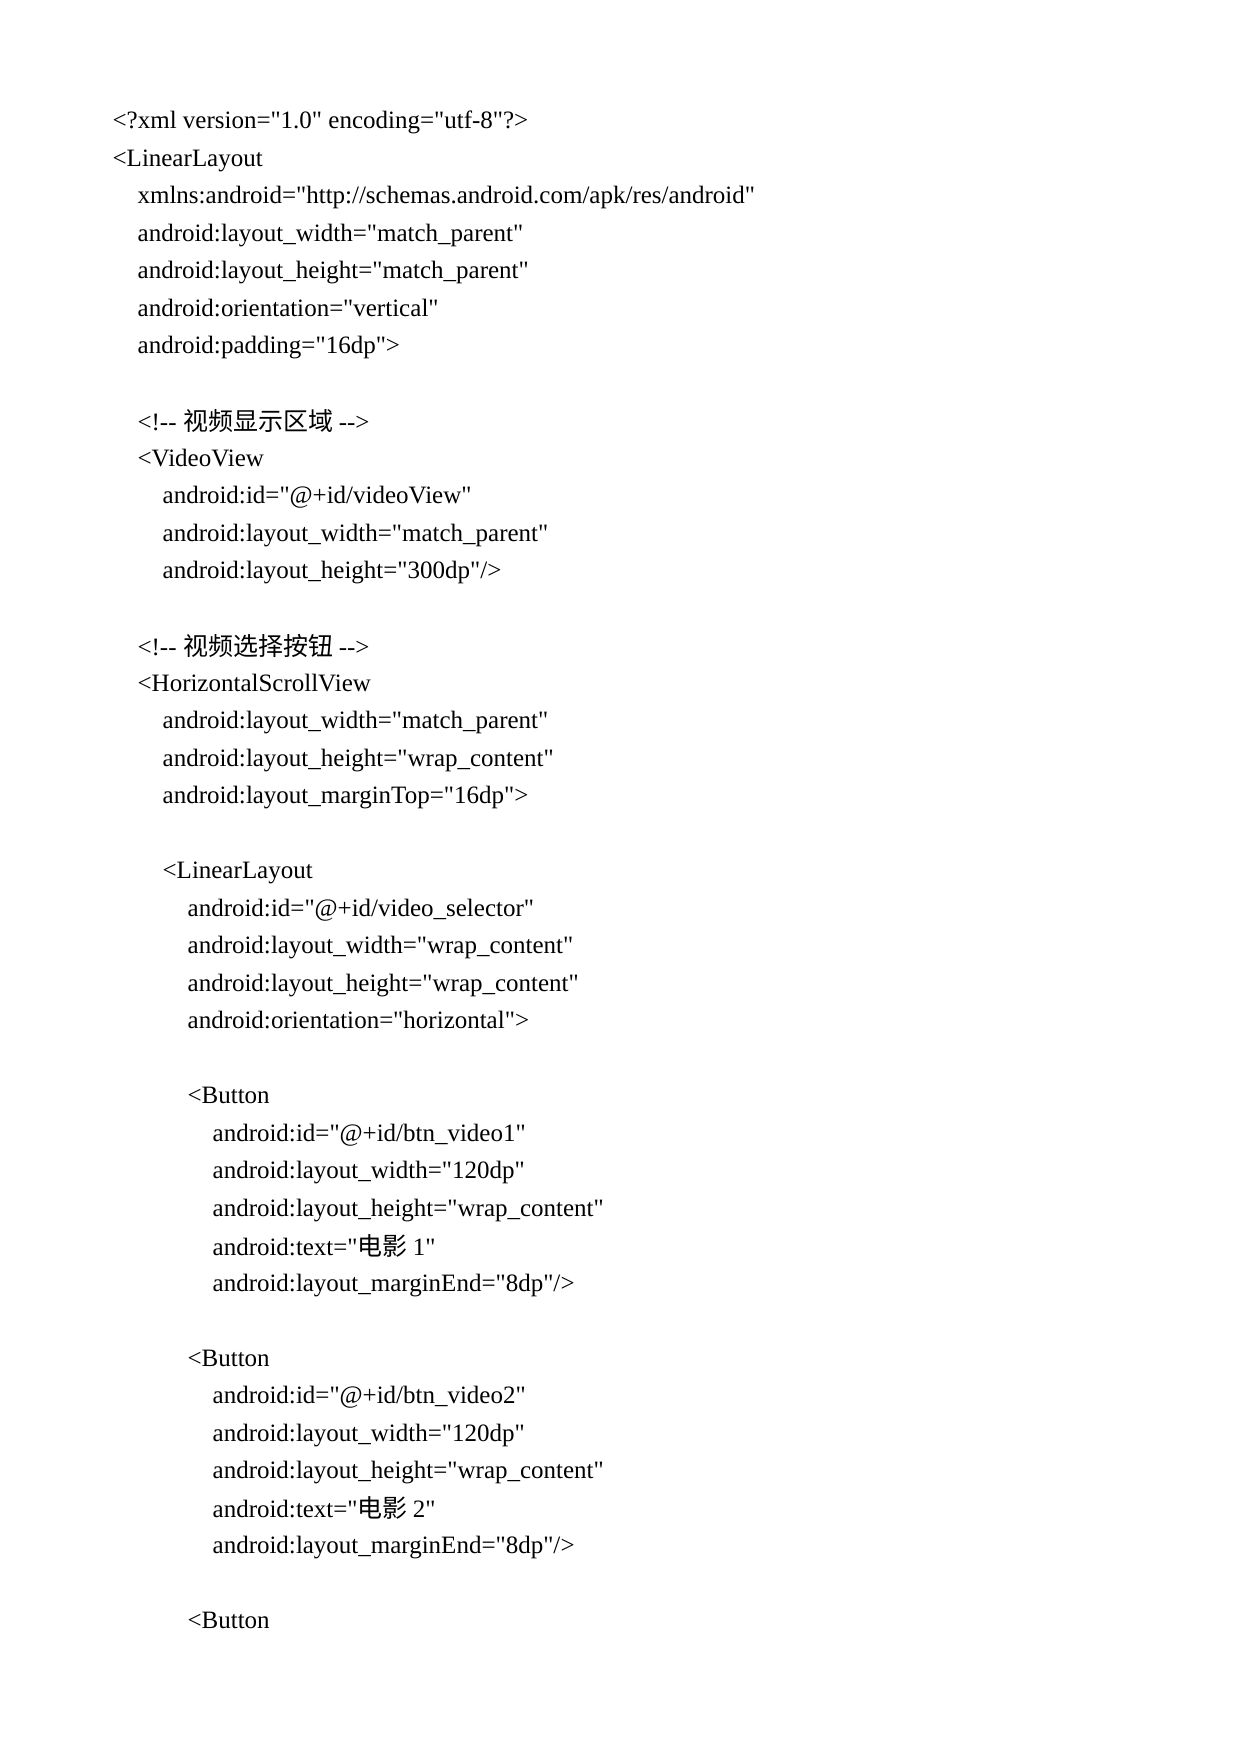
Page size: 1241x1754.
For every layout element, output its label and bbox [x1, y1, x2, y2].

text [112, 101, 1128, 1638]
